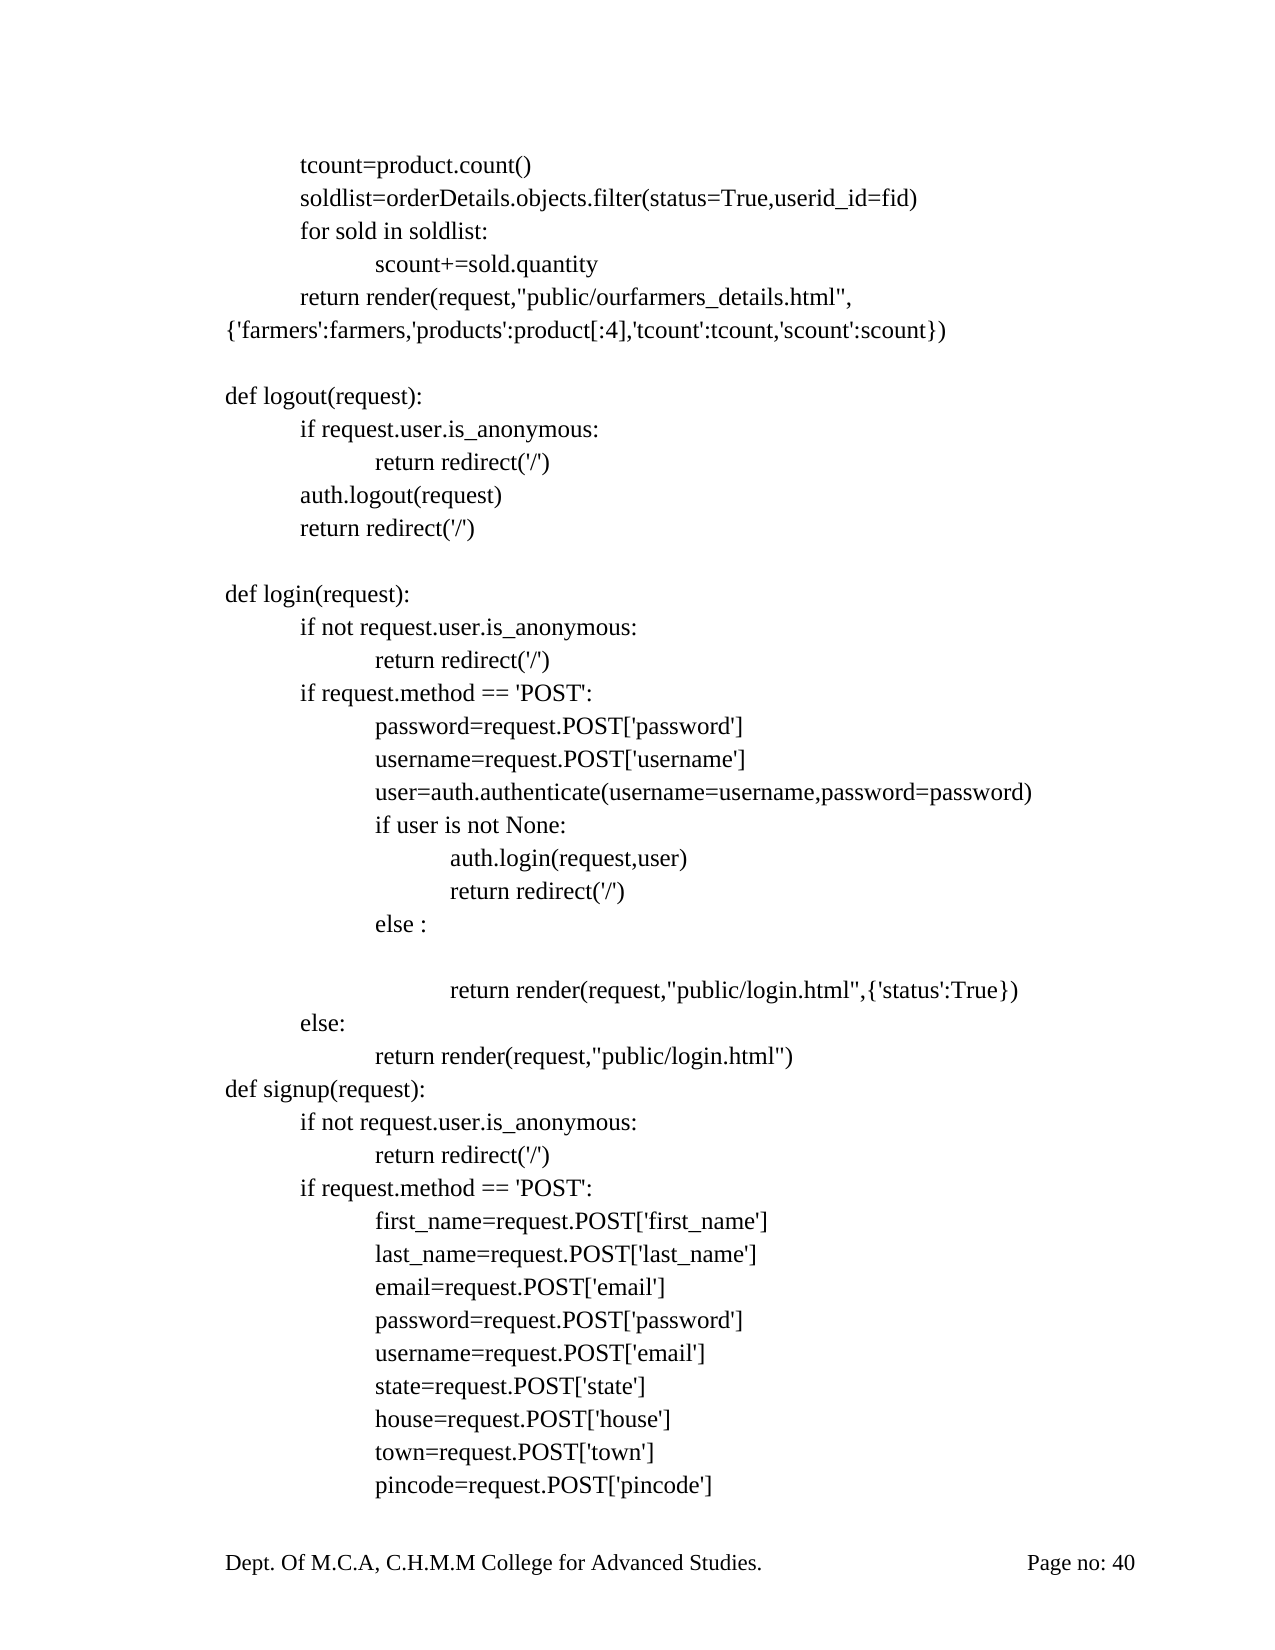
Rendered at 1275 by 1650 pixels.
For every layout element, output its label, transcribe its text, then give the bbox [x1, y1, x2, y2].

text email=request.POST['email'] [225, 1272, 1125, 1301]
text return render(request,"public/ourfarmers_details.html",{'farmers':farmers,'products':product[:4],'tcount':tcount,'scount':scount}) [225, 282, 1125, 344]
text for sold in soldlist: [225, 216, 1125, 245]
text return redirect('/') [225, 1140, 1125, 1169]
text if not request.user.is_anonymous: [225, 1107, 1125, 1136]
text if request.method == 'POST': [225, 1173, 1125, 1202]
text password=request.POST['password'] [225, 711, 1125, 740]
text else : [225, 909, 1125, 938]
text def signup(request): [225, 1074, 1125, 1103]
text else: [225, 1008, 1125, 1037]
text scount+=sold.quantity [225, 249, 1125, 278]
text return redirect('/') [225, 447, 1125, 476]
text password=request.POST['password'] [225, 1305, 1125, 1334]
text town=request.POST['town'] [225, 1437, 1125, 1466]
text return render(request,"public/login.html",{'status':True}) [225, 975, 1125, 1003]
text if not request.user.is_anonymous: [225, 612, 1125, 641]
text def logout(request): [225, 381, 1125, 410]
text if request.method == 'POST': [225, 678, 1125, 707]
text return redirect('/') [225, 513, 1125, 542]
text username=request.POST['username'] [225, 744, 1125, 773]
text username=request.POST['email'] [225, 1338, 1125, 1367]
text soldlist=orderDetails.objects.filter(status=True,userid_id=fid) [225, 183, 1125, 212]
text first_name=request.POST['first_name'] [225, 1206, 1125, 1235]
text if request.user.is_anonymous: [225, 414, 1125, 443]
text return render(request,"public/login.html") [225, 1041, 1125, 1069]
text auth.logout(request) [225, 480, 1125, 509]
text user=auth.authenticate(username=username,password=password) [225, 777, 1125, 806]
text if user is not None: [225, 810, 1125, 839]
text state=request.POST['state'] [225, 1371, 1125, 1400]
text return redirect('/') [225, 876, 1125, 905]
text def login(request): [225, 579, 1125, 608]
text pincode=request.POST['pincode'] [225, 1470, 1125, 1499]
text last_name=request.POST['last_name'] [225, 1239, 1125, 1268]
text house=request.POST['house'] [225, 1404, 1125, 1433]
text return redirect('/') [225, 645, 1125, 674]
text tcount=product.count() [225, 150, 1125, 179]
text auth.login(request,user) [225, 843, 1125, 872]
